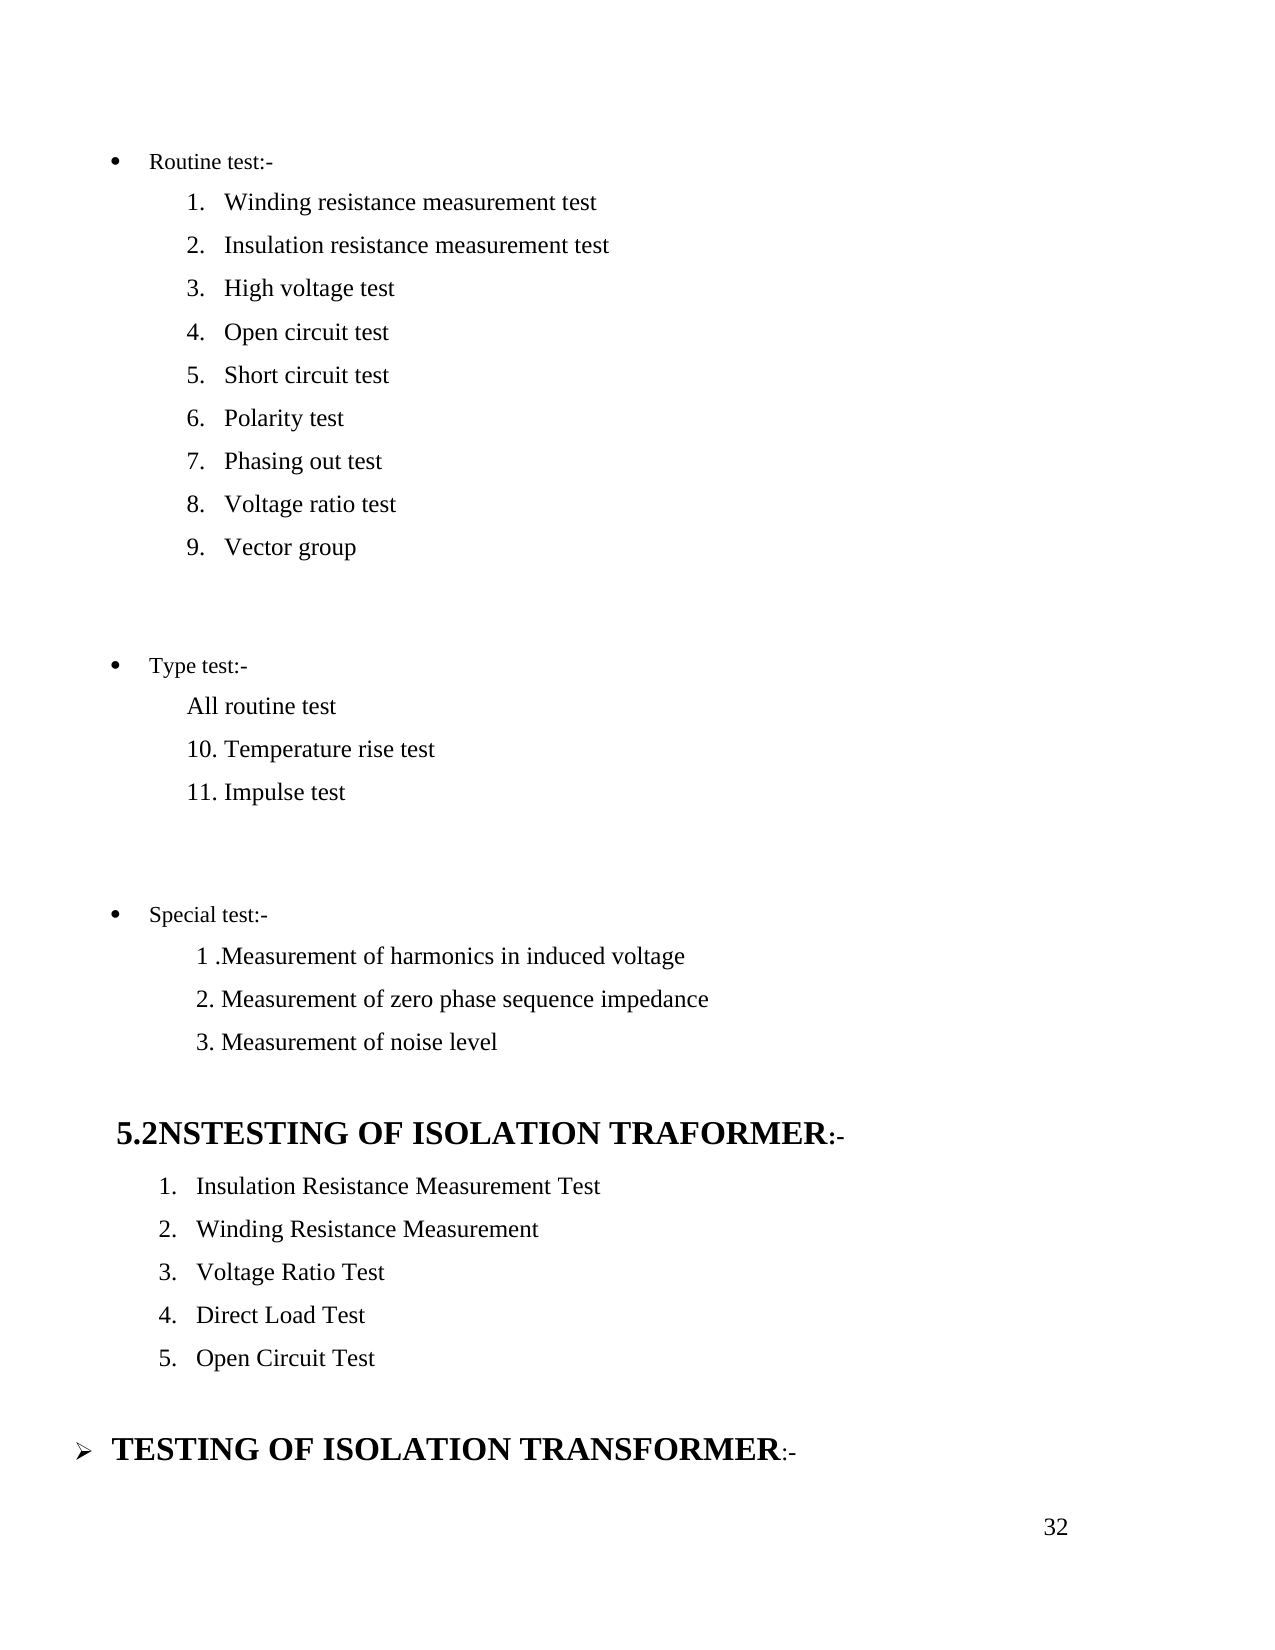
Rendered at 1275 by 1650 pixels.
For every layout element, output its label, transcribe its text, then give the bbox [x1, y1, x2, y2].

list TESTING OF ISOLATION TRANSFORMER:- [74, 1429, 1068, 1468]
list All routine test [186, 691, 1068, 720]
list Voltage Ratio Test [158, 1257, 1068, 1286]
list Insulation Resistance Measurement Test [158, 1171, 1068, 1199]
list 2. Measurement of zero phase sequence impedance [196, 984, 1068, 1013]
list Voltage ratio test [186, 489, 1068, 518]
list 1 .Measurement of harmonics in induced voltage [196, 941, 1068, 969]
list Winding resistance measurement test [186, 187, 1068, 216]
list Open Circuit Test [158, 1343, 1068, 1372]
list Routine test:- [111, 148, 1068, 174]
list Phasing out test [186, 446, 1068, 475]
list Insulation resistance measurement test [186, 230, 1068, 259]
list 11. Impulse test [186, 777, 1068, 806]
list Type test:- [111, 652, 1068, 678]
list 3. Measurement of noise level [196, 1027, 1068, 1056]
list Vector group [186, 532, 1068, 561]
list Short circuit test [186, 360, 1068, 388]
list Winding Resistance Measurement [158, 1214, 1068, 1243]
list Open circuit test [186, 317, 1068, 345]
list High voltage test [186, 273, 1068, 302]
list Direct Load Test [158, 1300, 1068, 1329]
list NSTESTING OF ISOLATION TRAFORMER:- [116, 1113, 1068, 1152]
list Polarity test [186, 403, 1068, 432]
list Special test:- [111, 901, 1068, 928]
list 10. Temperature rise test [186, 734, 1068, 763]
